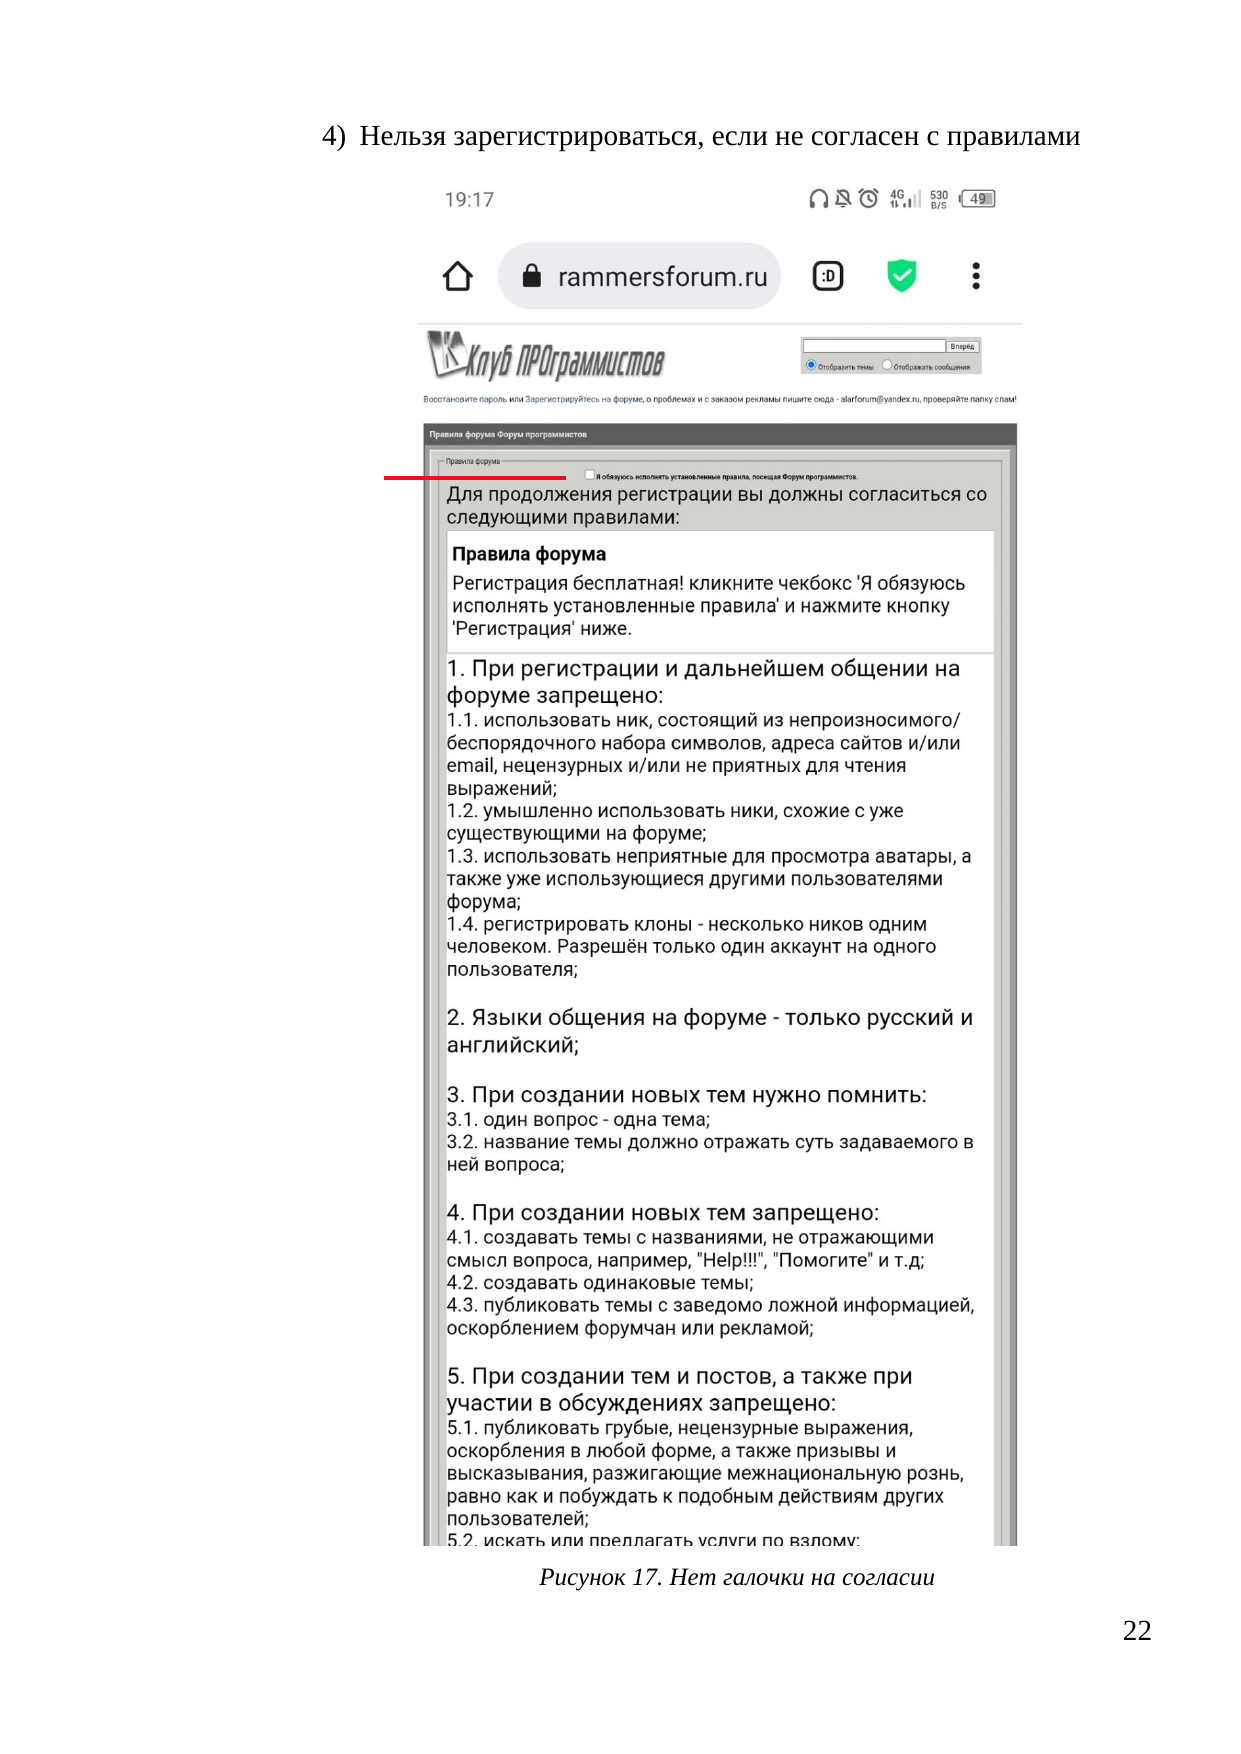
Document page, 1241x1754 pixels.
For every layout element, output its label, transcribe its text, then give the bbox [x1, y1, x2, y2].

picture [384, 168, 1023, 1546]
list Рисунок 17. Нет галочки на согласии [325, 1562, 1152, 1591]
